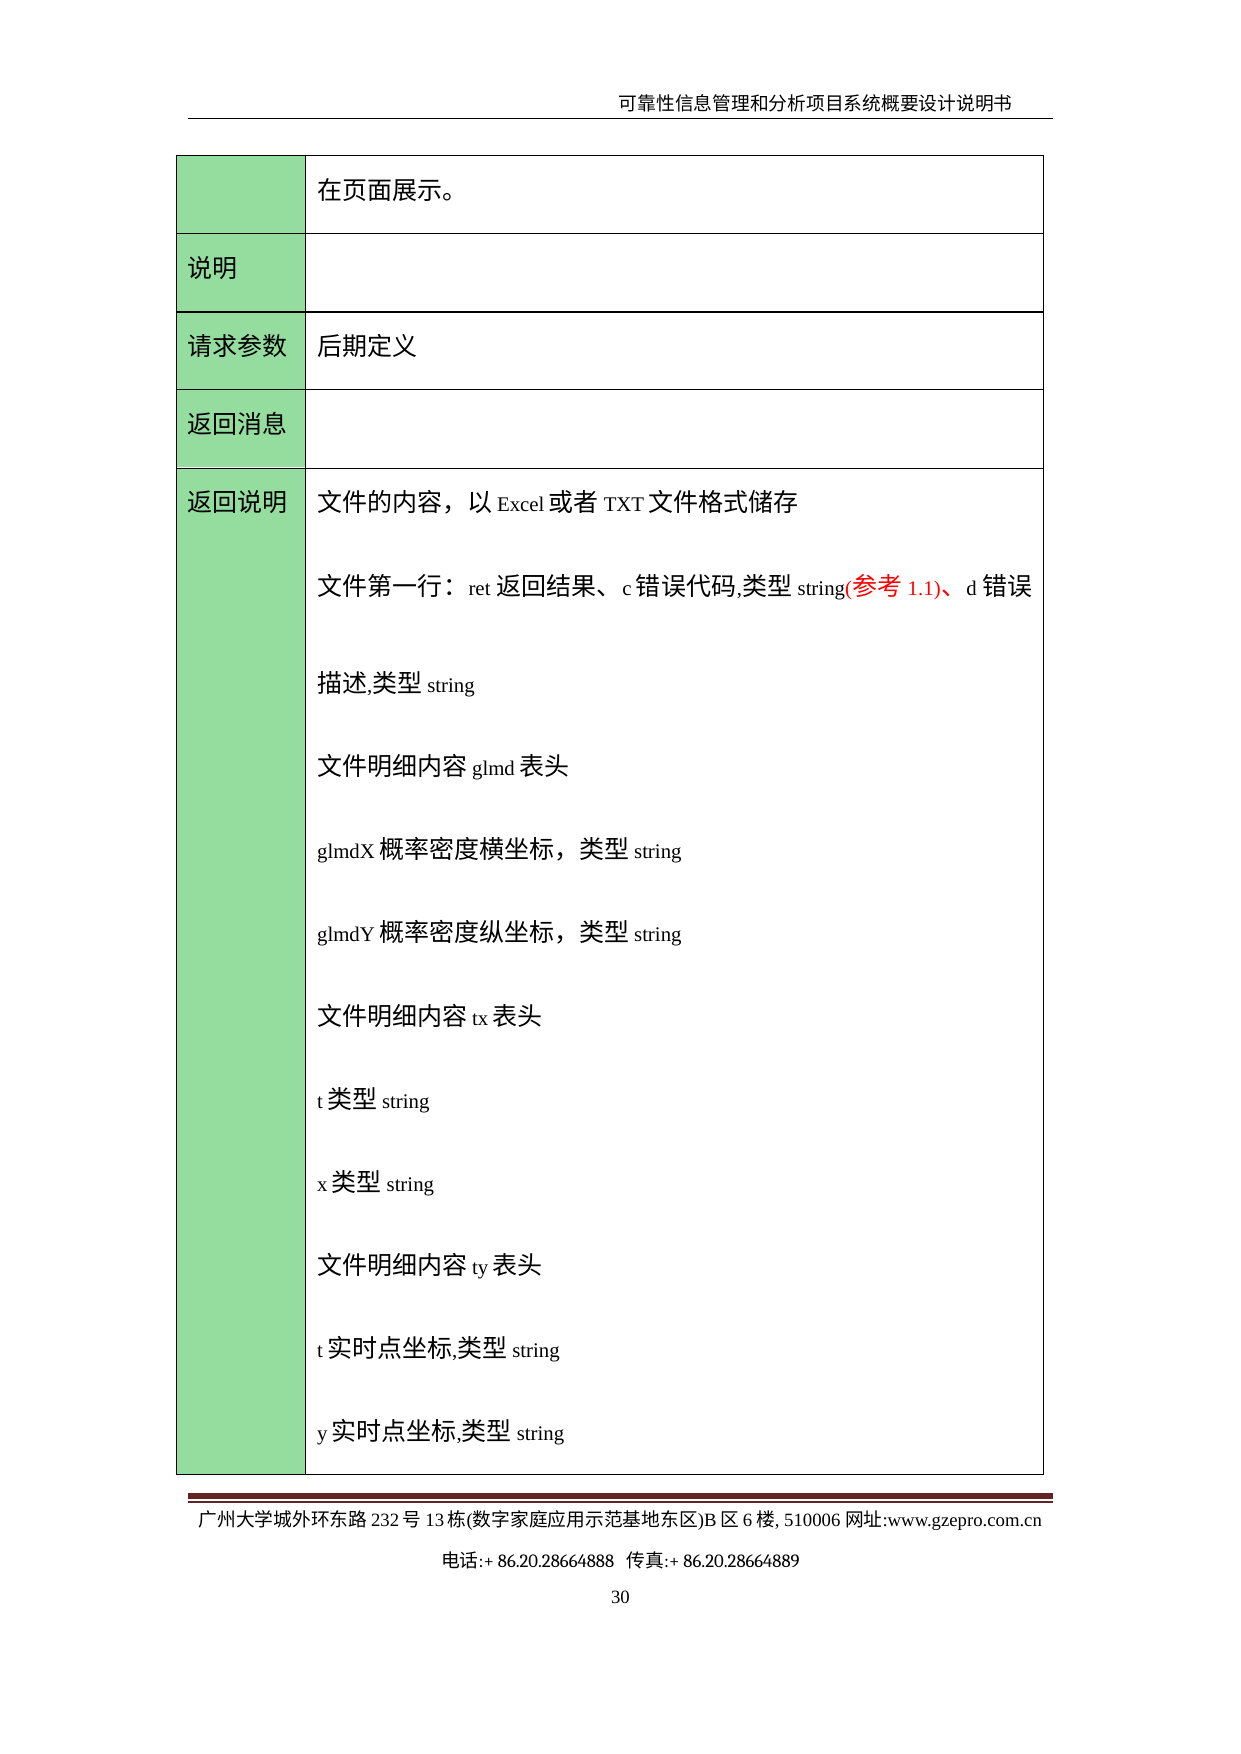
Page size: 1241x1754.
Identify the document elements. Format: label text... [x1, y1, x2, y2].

table_cell [306, 234, 1043, 311]
table_cell [306, 390, 1043, 467]
table_cell 请求参数 [177, 313, 305, 389]
table_cell 返回消息 [177, 390, 305, 467]
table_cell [306, 156, 1043, 233]
table_cell 说明 [177, 234, 305, 311]
table_cell 后期定义 [306, 313, 1043, 389]
table_cell 返回说明 [177, 469, 305, 1474]
table_cell 内容 [177, 156, 305, 233]
table_cell 文件的内容，以Excel或者TXT文件格式储存 文件第一行：ret 返回结果、c错误代码,类型string(参考1.1)、d 错误描述,类型string 文件明细内容glmd表头 glmdX概率密度横坐标，类型string glmdY概率密度纵坐标，类型string 文件明细内容tx表头 t类型string x类型string 文件明细内容ty表头 t实时点坐标,类型string y实时点坐标,类型string [306, 469, 1043, 1474]
